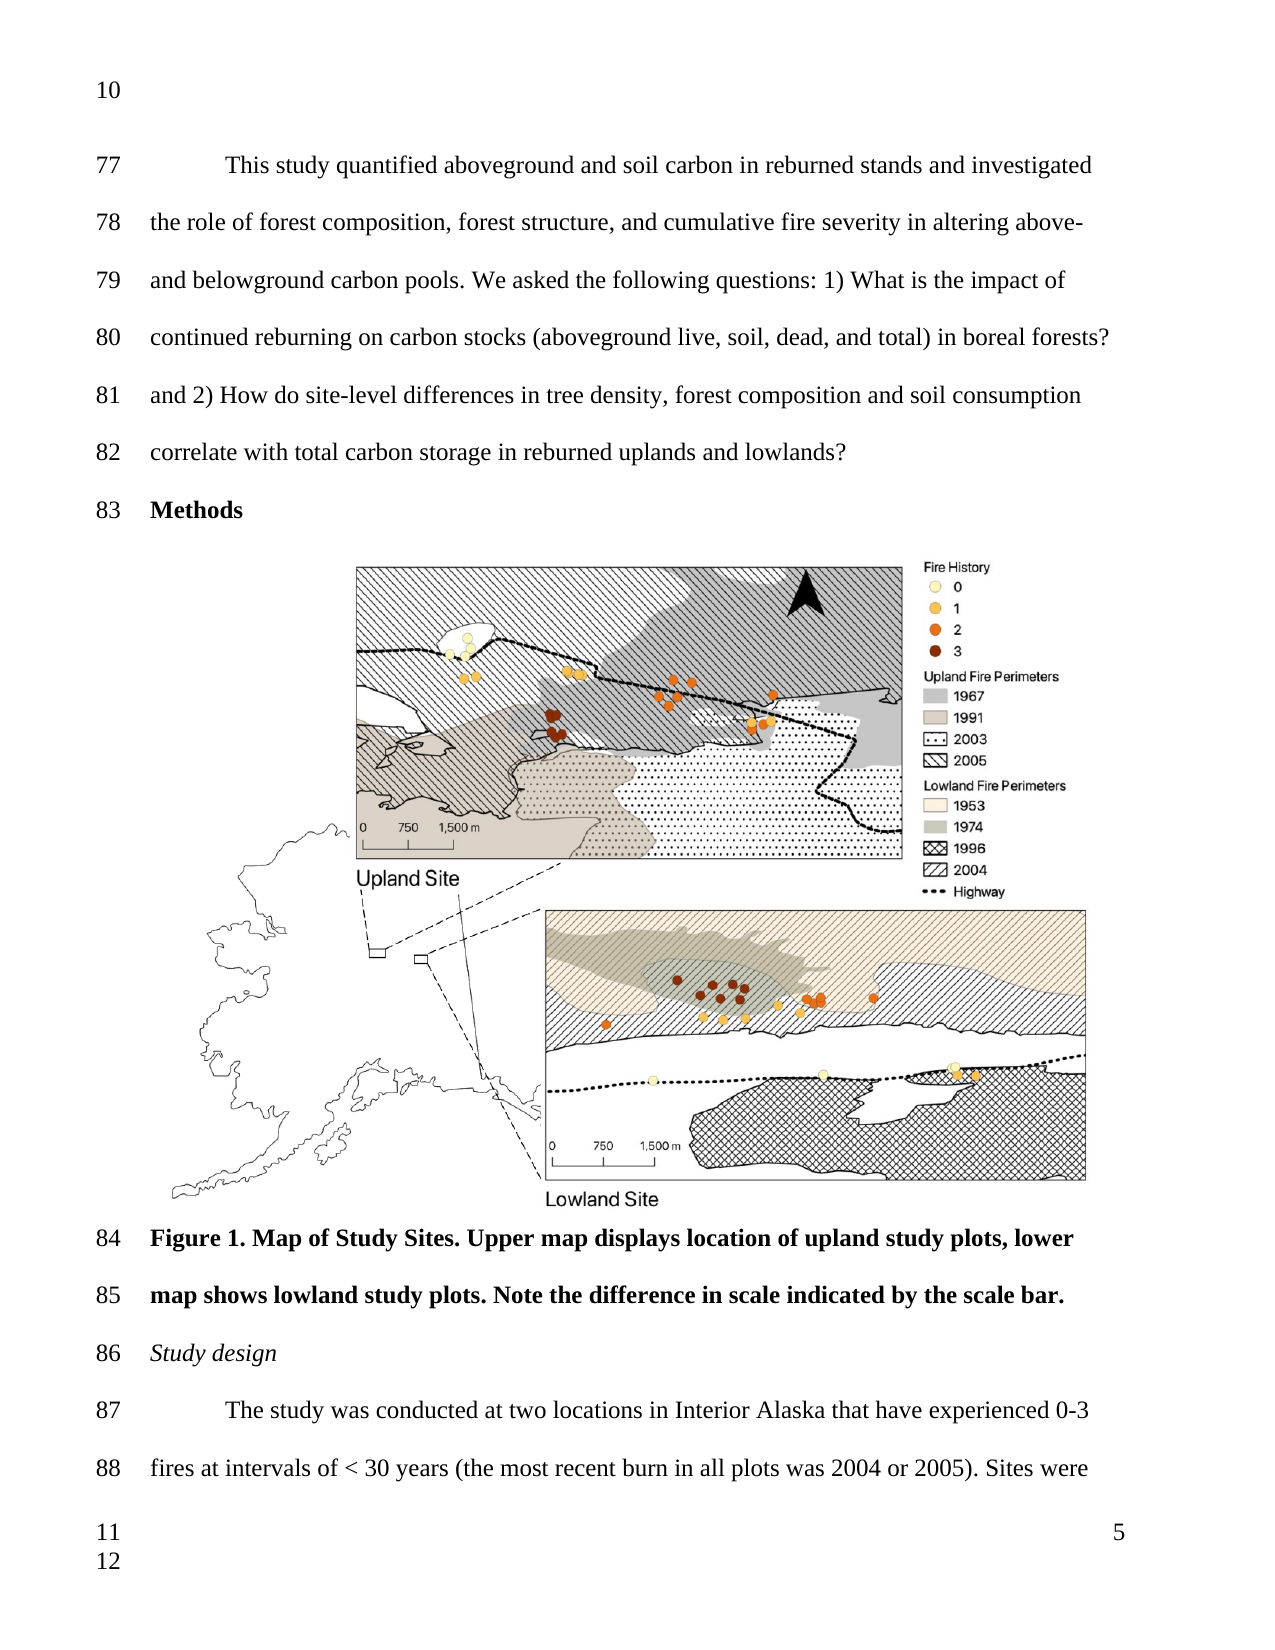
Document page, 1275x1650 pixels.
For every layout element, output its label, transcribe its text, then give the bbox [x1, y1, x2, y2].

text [150, 1396, 1125, 1482]
text Figure 1. Map of Study Sites. Upper map displays location of upland study plots, lower map shows lowland study plots. Note the difference in scale indicated by the scale bar. [150, 1223, 1125, 1309]
subtitle Study design [150, 1338, 1125, 1367]
subtitle Methods [150, 495, 1125, 524]
text This study quantified aboveground and soil carbon in reburned stands and investigated the role of forest composition, forest structure, and cumulative fire severity in altering above- and belowground carbon pools. We asked the following questions: 1) What is the impact of continued reburning on carbon stocks (aboveground live, soil, dead, and total) in boreal forests? and 2) How do site-level differences in tree density, forest composition and soil consumption correlate with total carbon storage in reburned uplands and lowlands? [150, 150, 1125, 466]
